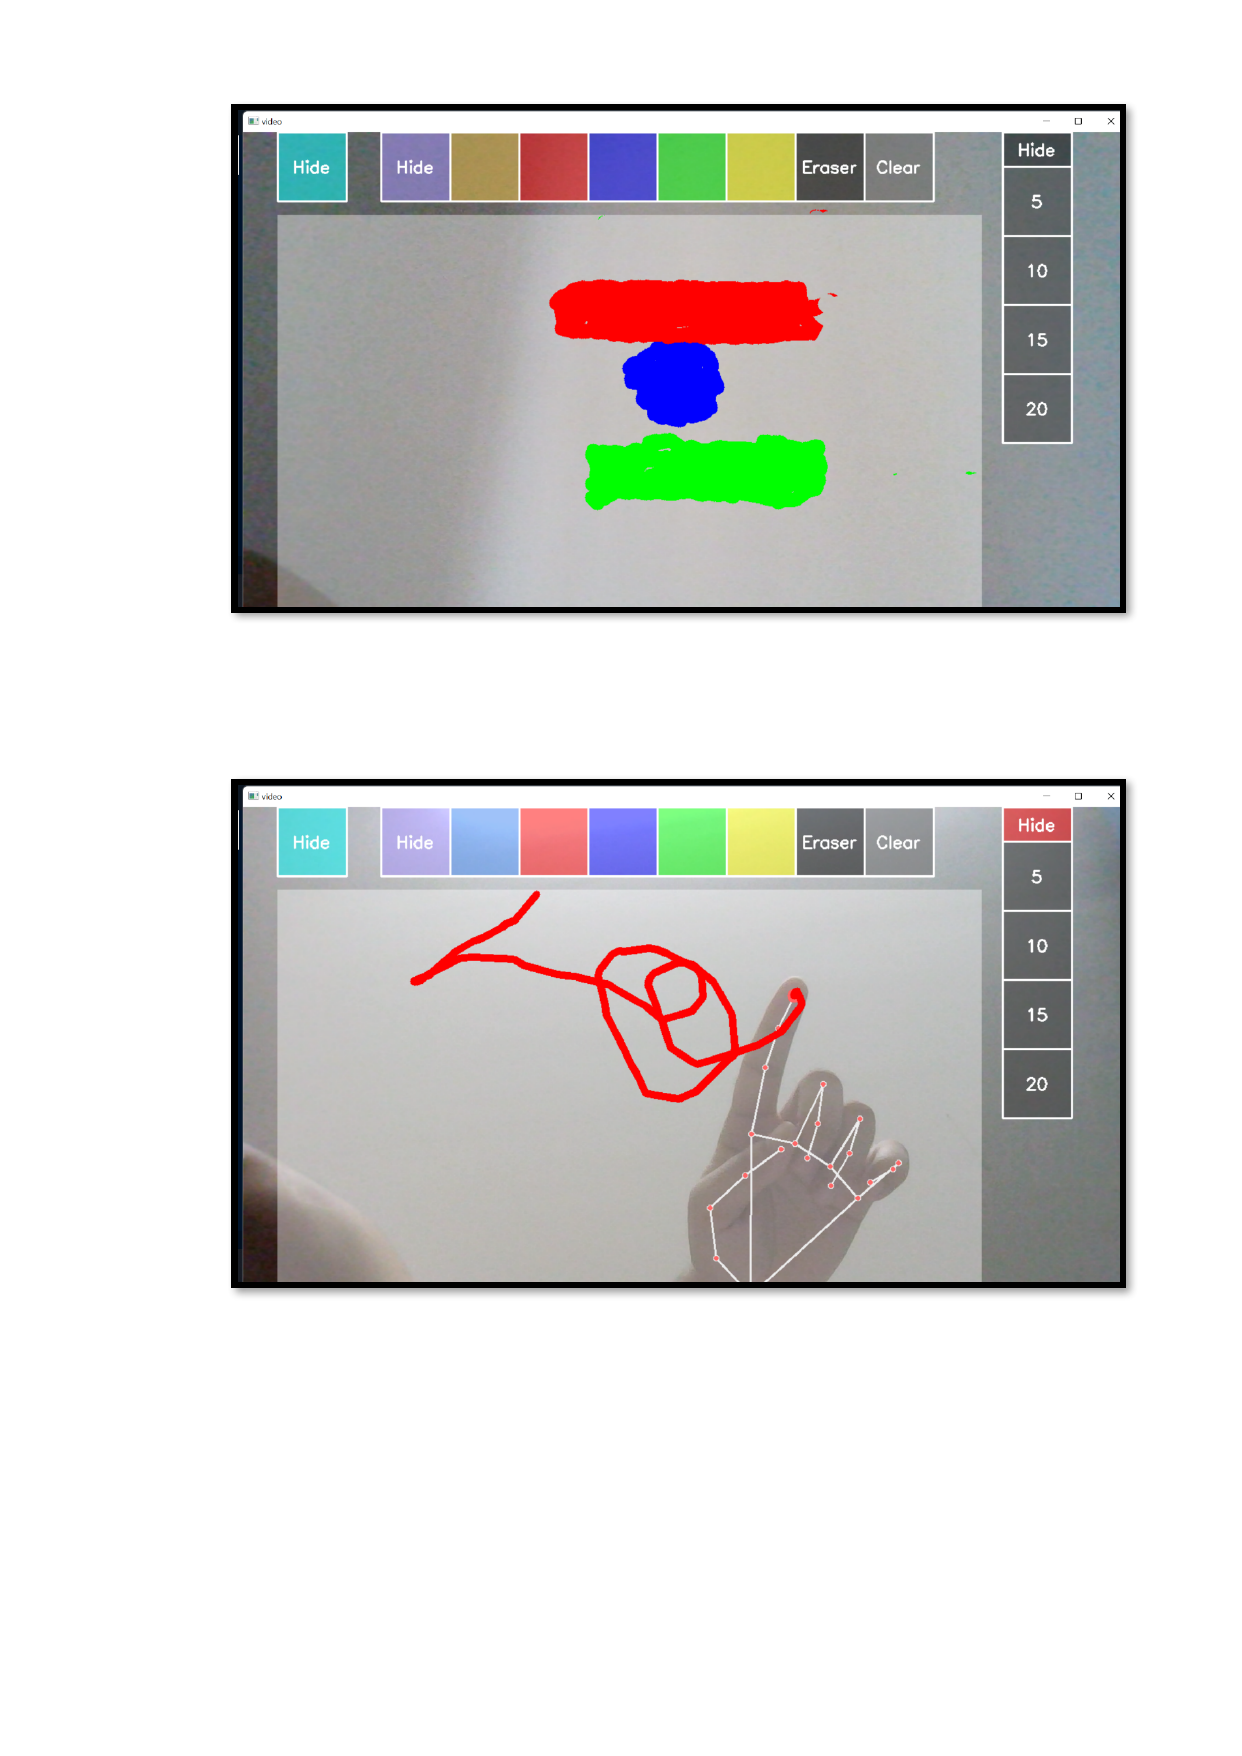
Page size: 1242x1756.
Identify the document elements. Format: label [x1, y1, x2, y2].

picture [238, 785, 1120, 1282]
picture [238, 110, 1120, 607]
